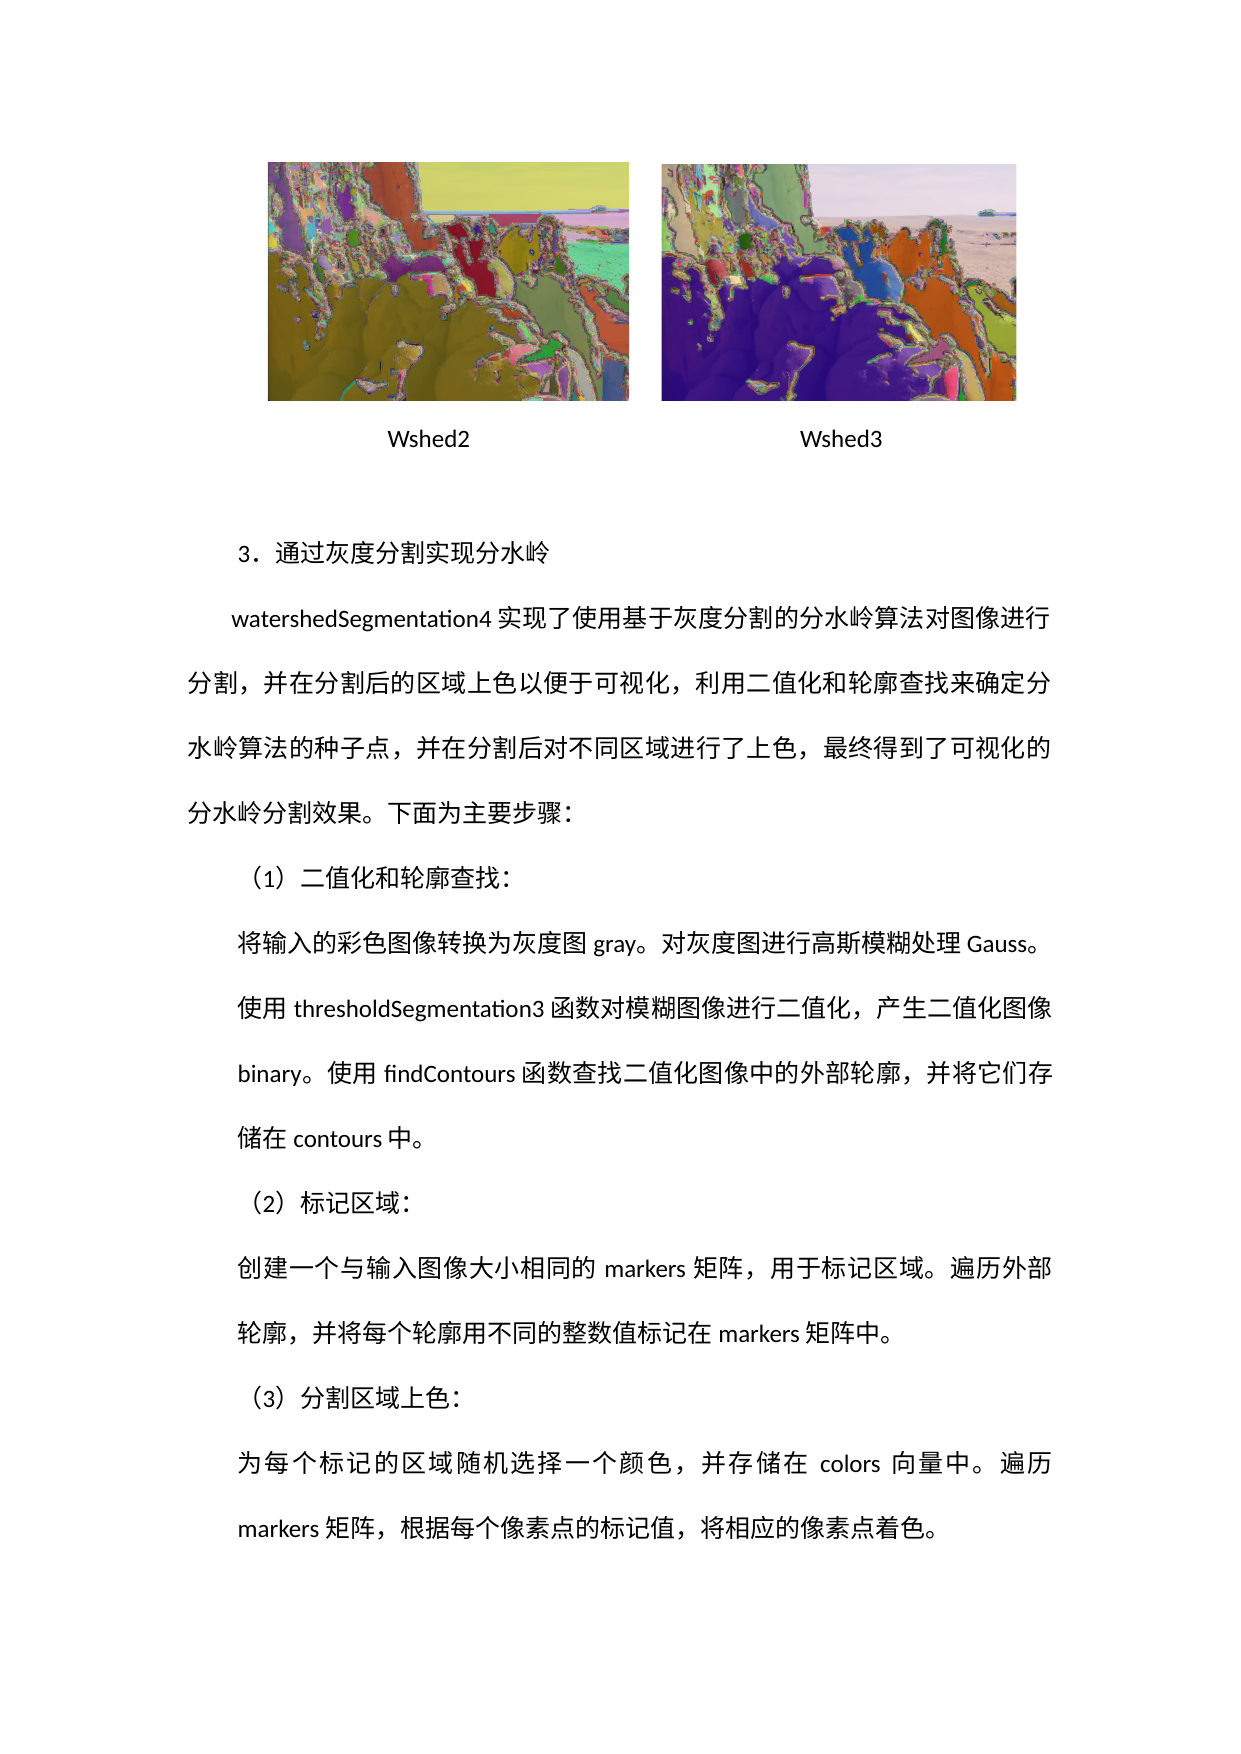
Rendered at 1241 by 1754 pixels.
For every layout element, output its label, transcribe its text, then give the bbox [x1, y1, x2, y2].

picture [267, 162, 630, 401]
list Wshed2 Wshed3 [319, 422, 1053, 454]
picture [661, 164, 1017, 401]
list 二值化和轮廓查找： [194, 844, 1053, 909]
list 使用 thresholdSegmentation3 函数对模糊图像进行二值化，产生二值化图像 binary。使用 findContours 函数查找二值化图像中的外部轮廓，并将它们存储在 contours 中。 [237, 974, 1053, 1169]
list 通过灰度分割实现分水岭 [194, 519, 1053, 584]
list 为每个标记的区域随机选择一个颜色，并存储在 colors 向量中。遍历 markers 矩阵，根据每个像素点的标记值，将相应的像素点着色。 [237, 1429, 1053, 1559]
list watershedSegmentation4实现了使用基于灰度分割的分水岭算法对图像进行分割，并在分割后的区域上色以便于可视化，利用二值化和轮廓查找来确定分水岭算法的种子点，并在分割后对不同区域进行了上色，最终得到了可视化的分水岭分割效果。下面为主要步骤： [187, 584, 1053, 844]
list 标记区域： [194, 1169, 1053, 1234]
list 分割区域上色： [194, 1364, 1053, 1429]
list 创建一个与输入图像大小相同的 markers 矩阵，用于标记区域。遍历外部轮廓，并将每个轮廓用不同的整数值标记在 markers 矩阵中。 [237, 1234, 1053, 1364]
list 将输入的彩色图像转换为灰度图 gray。对灰度图进行高斯模糊处理 Gauss。 [237, 909, 1053, 974]
